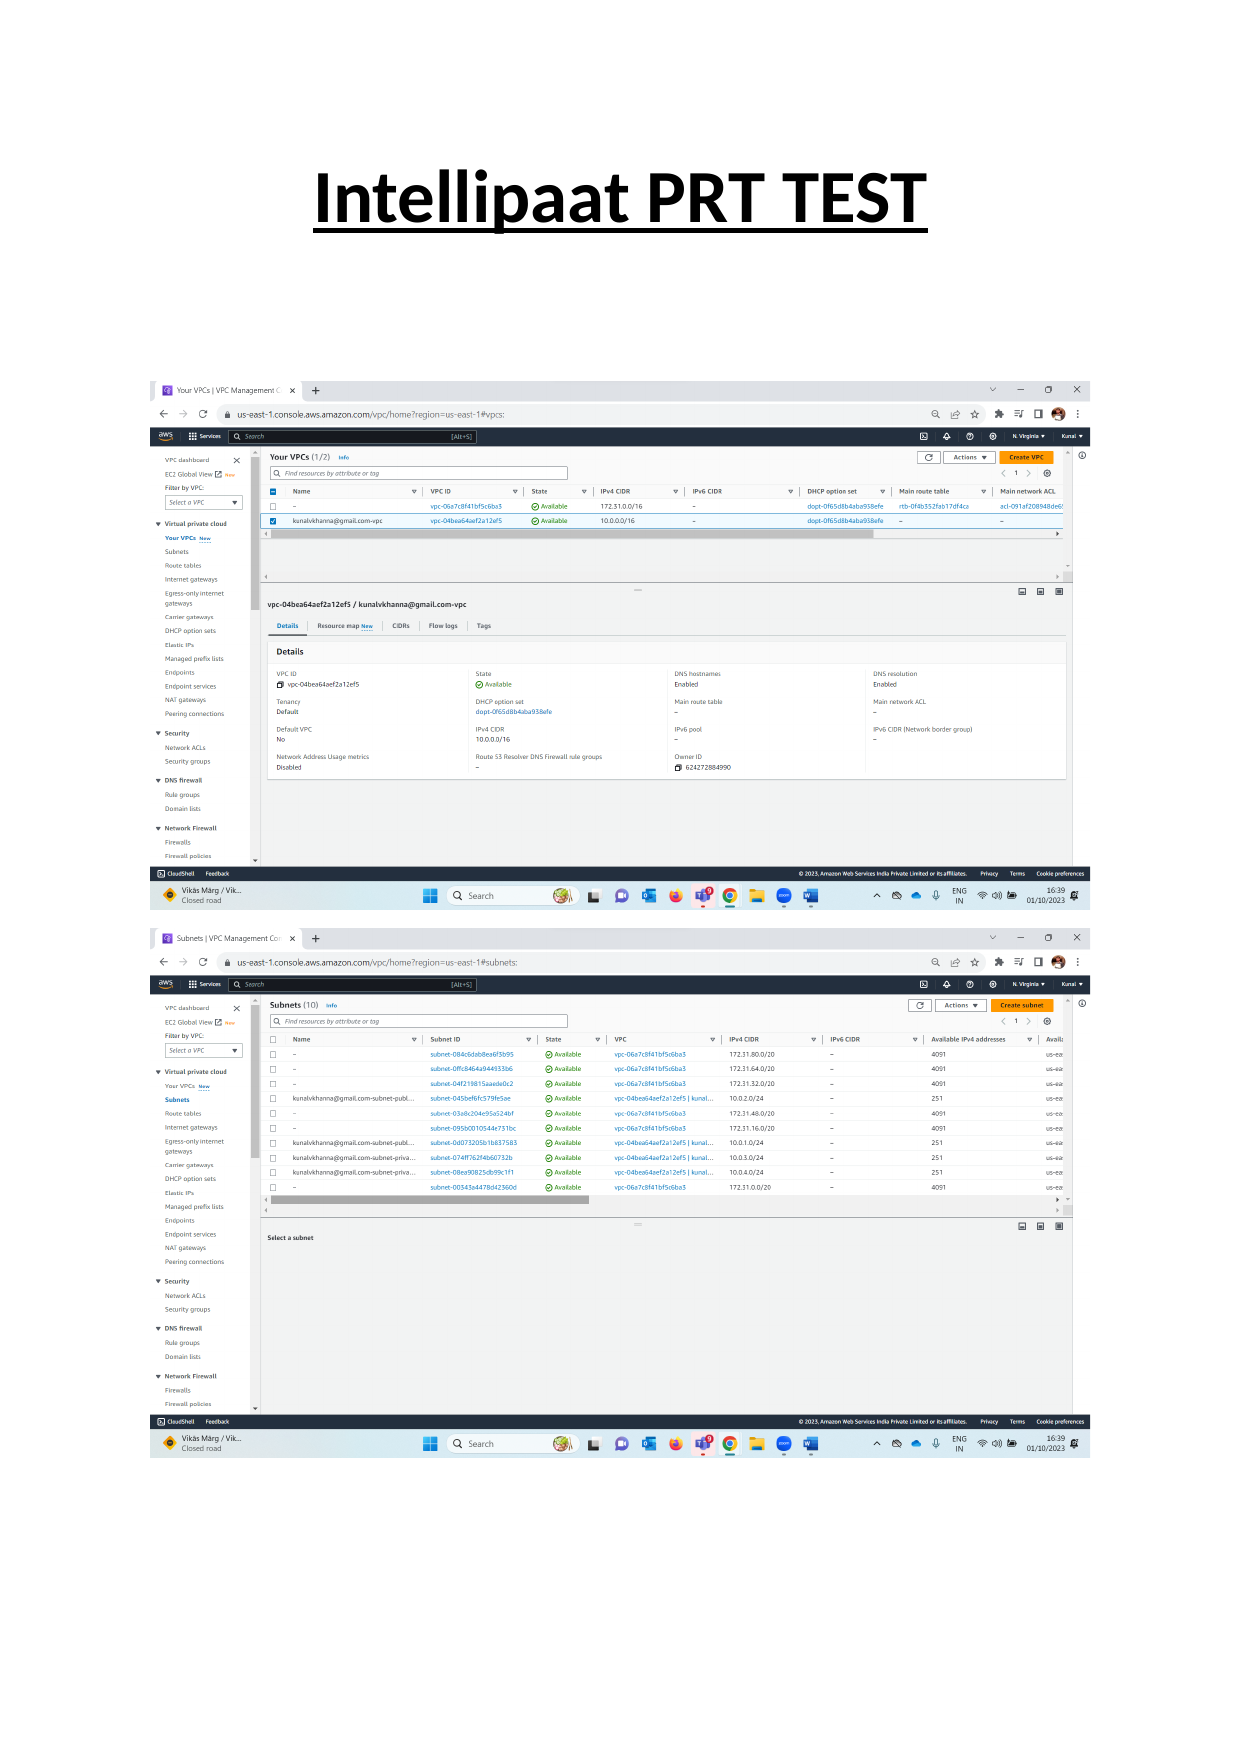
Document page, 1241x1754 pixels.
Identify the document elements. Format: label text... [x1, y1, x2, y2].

picture [150, 928, 1091, 1458]
text Intellipaat PRT TEST [150, 150, 1090, 242]
picture [150, 381, 1091, 910]
